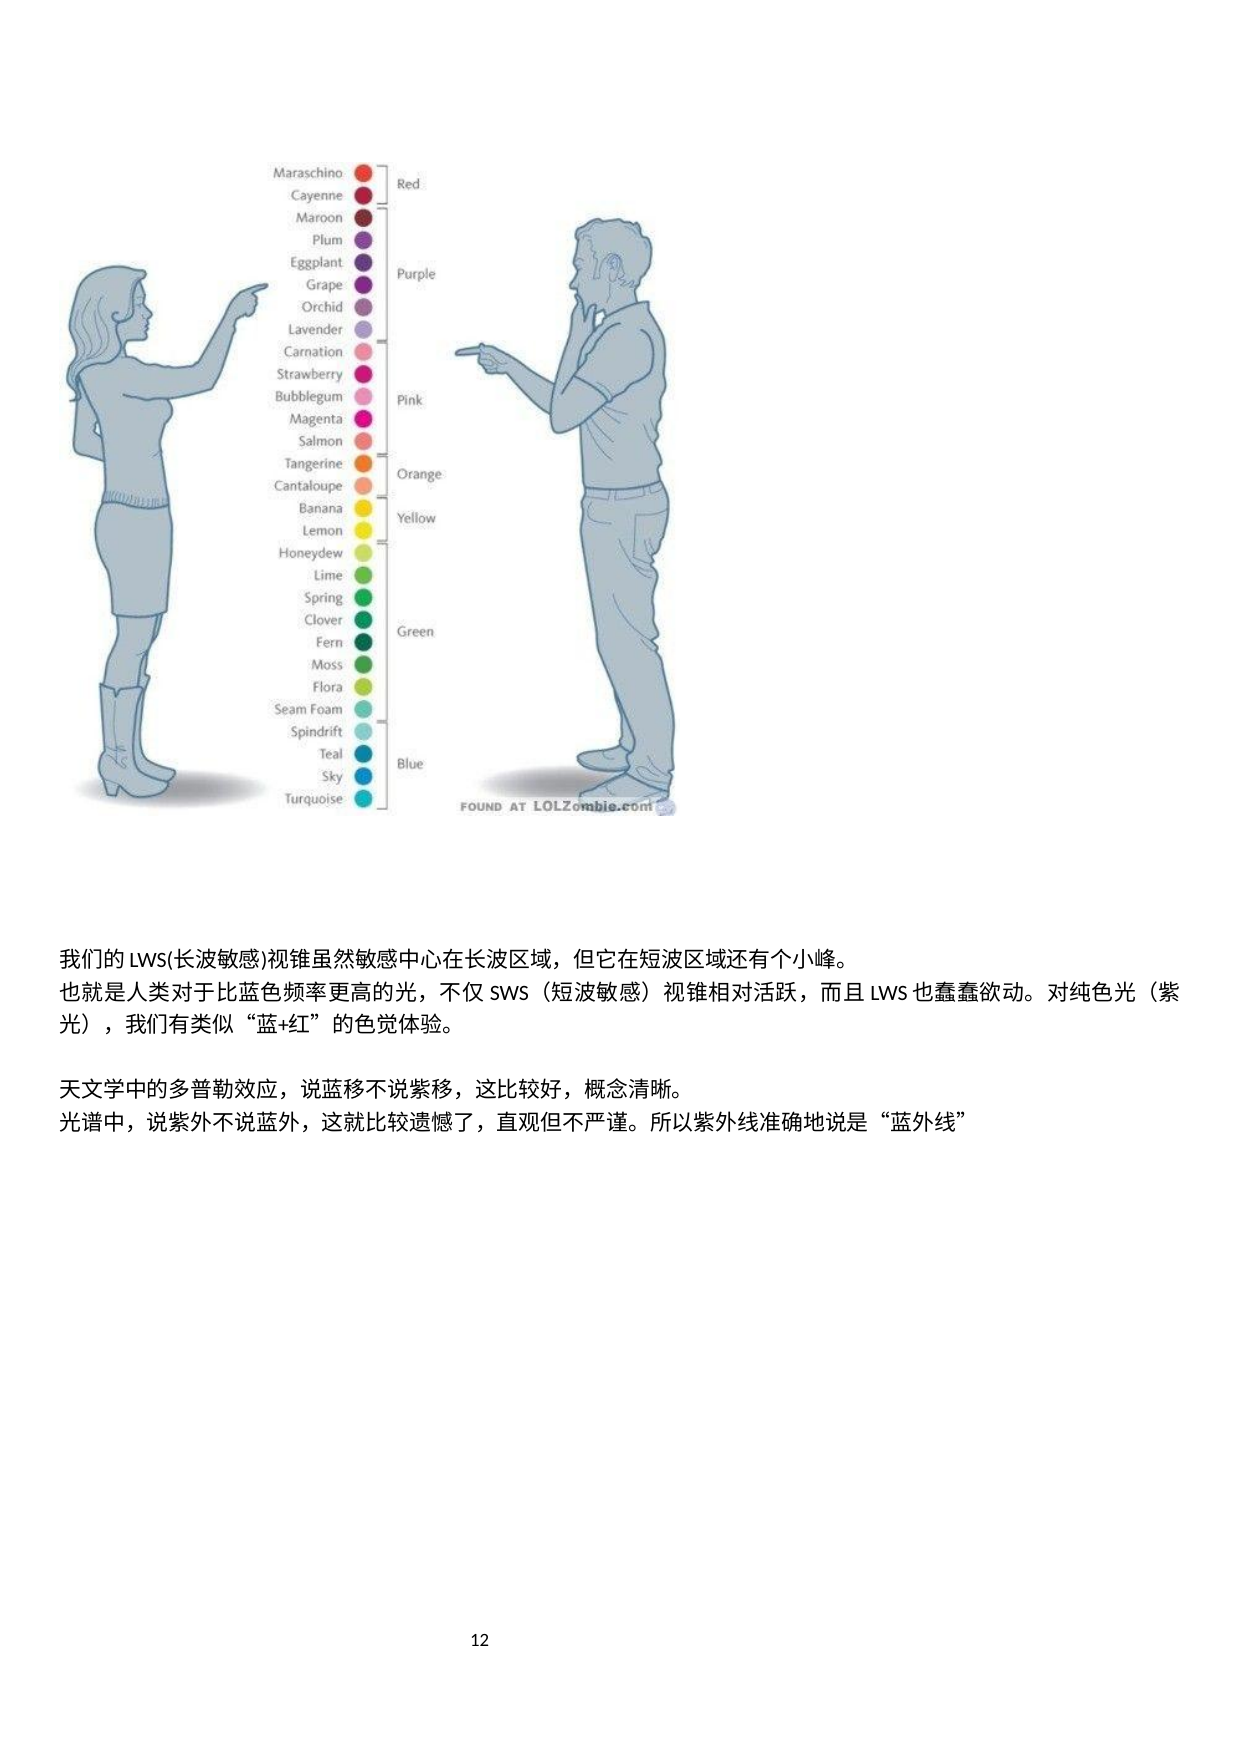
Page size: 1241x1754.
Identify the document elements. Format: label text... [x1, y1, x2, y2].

text 我们的LWS(长波敏感)视锥虽然敏感中心在长波区域，但它在短波区域还有个小峰。 [59, 942, 1181, 974]
text 天文学中的多普勒效应，说蓝移不说紫移，这比较好，概念清晰。 [59, 1072, 1181, 1104]
text 光谱中，说紫外不说蓝外，这就比较遗憾了，直观但不严谨。所以紫外线准确地说是“蓝外线” [59, 1104, 1181, 1137]
text 也就是人类对于比蓝色频率更高的光，不仅SWS（短波敏感）视锥相对活跃，而且LWS也蠢蠢欲动。对纯色光（紫光），我们有类似“蓝+红”的色觉体验。 [59, 974, 1181, 1039]
picture [59, 162, 680, 816]
